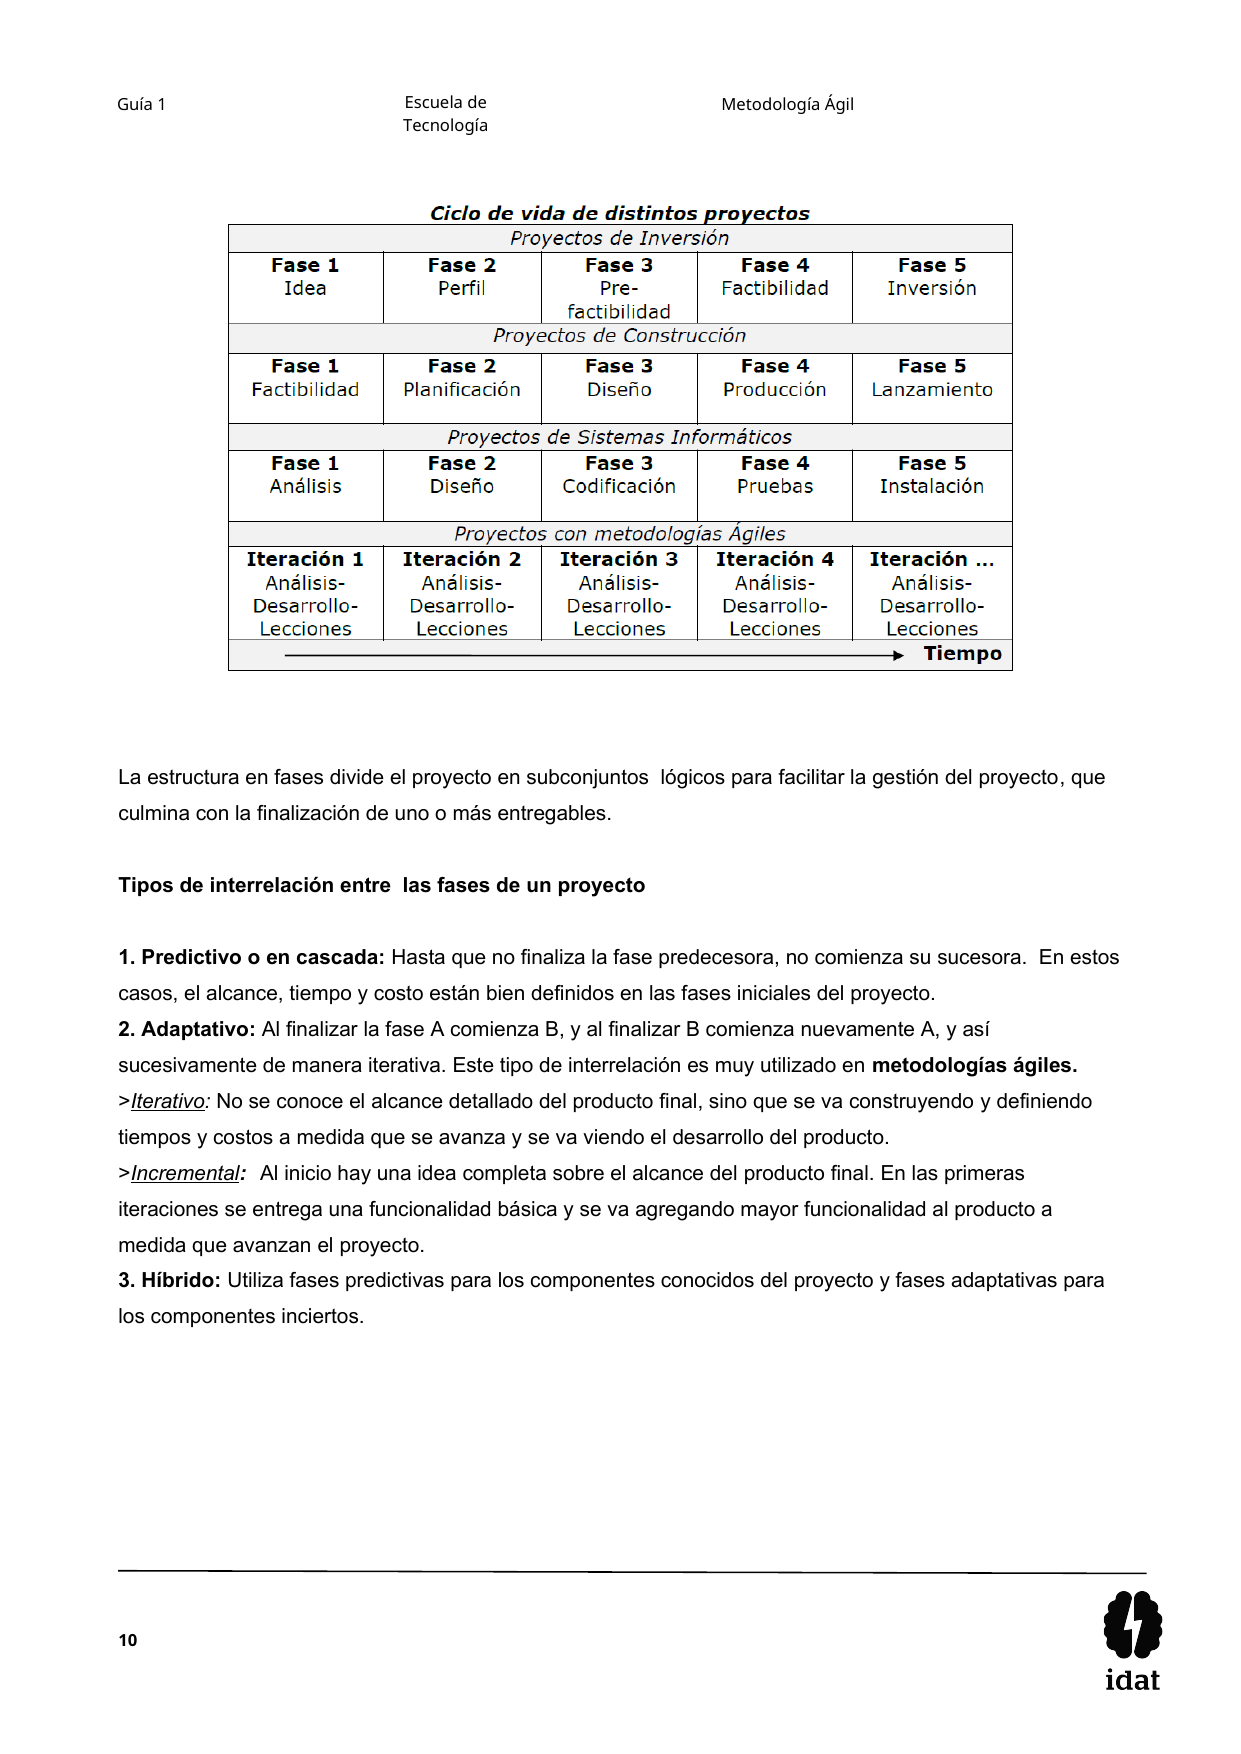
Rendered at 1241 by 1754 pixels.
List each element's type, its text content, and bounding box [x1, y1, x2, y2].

text >Iterativo: No se conoce el alcance detallado del producto final, sino que se va construyendo y definiendo tiempos y costos a medida que se avanza y se va viendo el desarrollo del producto. [118, 1089, 1122, 1148]
text 1. Predictivo o en cascada: Hasta que no finaliza la fase predecesora, no comienza su sucesora. En estos casos, el alcance, tiempo y costo están bien definidos en las fases iniciales del proyecto. [118, 945, 1122, 1005]
text >Incremental: Al inicio hay una idea completa sobre el alcance del producto final. En las primeras iteraciones se entrega una funcionalidad básica y se va agregando mayor funcionalidad al producto a medida que avanzan el proyecto. [118, 1161, 1122, 1256]
text 2. Adaptativo: Al finalizar la fase A comienza B, y al finalizar B comienza nuevamente A, y así sucesivamente de manera iterativa. Este tipo de interrelación es muy utilizado en metodologías ágiles. [118, 1017, 1122, 1077]
picture [226, 188, 1014, 675]
text 3. Híbrido: Utiliza fases predictivas para los componentes conocidos del proyecto y fases adaptativas para los componentes inciertos. [118, 1268, 1122, 1328]
text Tipos de interrelación entre las fases de un proyecto [118, 873, 1122, 897]
text La estructura en fases divide el proyecto en subconjuntos lógicos para facilitar la gestión del proyecto, que culmina con la finalización de uno o más entregables. [118, 765, 1122, 825]
picture [1103, 1591, 1163, 1690]
